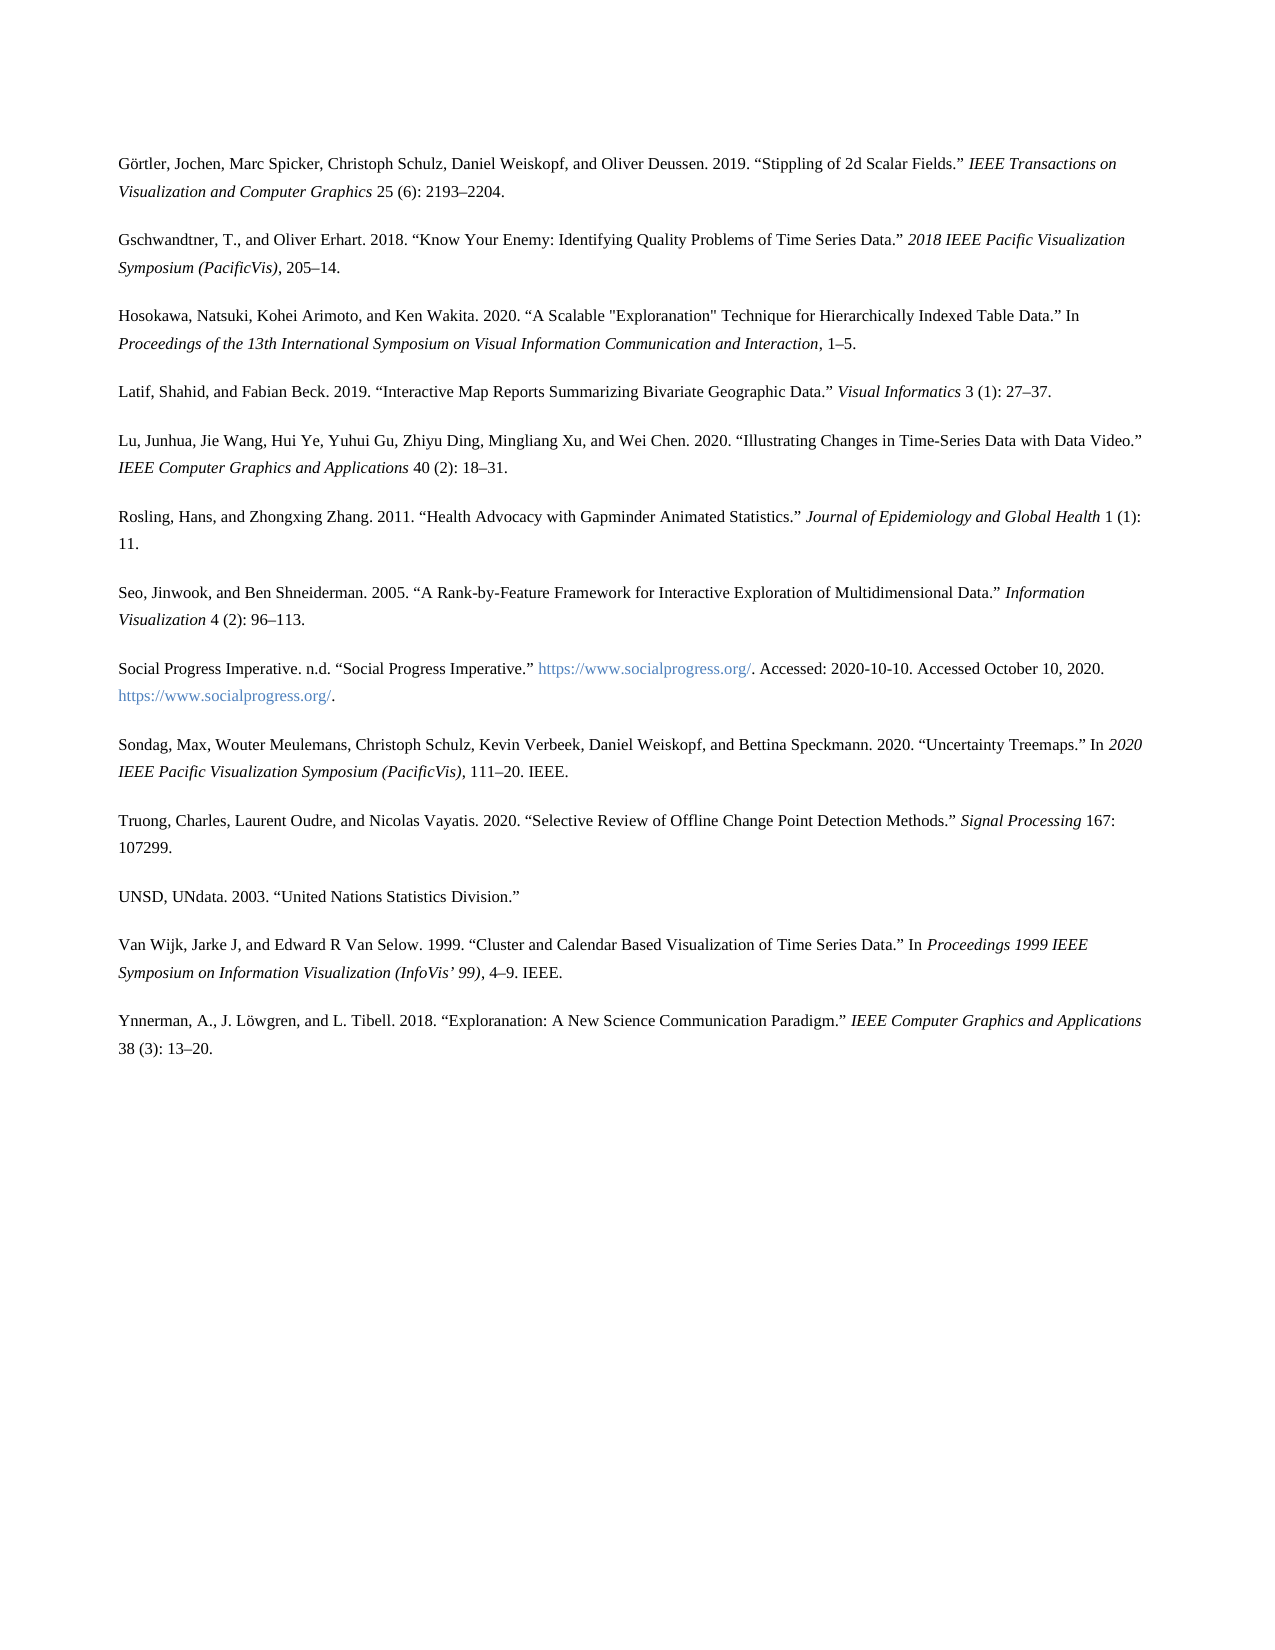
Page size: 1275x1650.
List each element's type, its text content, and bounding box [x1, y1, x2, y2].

text Van Wijk, Jarke J, and Edward R Van Selow. 1999. “Cluster and Calendar Based Visualization of Time Series Data.” In Proceedings 1999 IEEE Symposium on Information Visualization (InfoVis’ 99), 4–9. IEEE. [118, 931, 1157, 986]
text UNSD, UNdata. 2003. “United Nations Statistics Division.” [118, 882, 1157, 910]
text Sondag, Max, Wouter Meulemans, Christoph Schulz, Kevin Verbeek, Daniel Weiskopf, and Bettina Speckmann. 2020. “Uncertainty Treemaps.” In 2020 IEEE Pacific Visualization Symposium (PacificVis), 111–20. IEEE. [118, 730, 1157, 786]
text Gschwandtner, T., and Oliver Erhart. 2018. “Know Your Enemy: Identifying Quality Problems of Time Series Data.” 2018 IEEE Pacific Visualization Symposium (PacificVis), 205–14. [118, 226, 1157, 281]
text Görtler, Jochen, Marc Spicker, Christoph Schulz, Daniel Weiskopf, and Oliver Deussen. 2019. “Stippling of 2d Scalar Fields.” IEEE Transactions on Visualization and Computer Graphics 25 (6): 2193–2204. [118, 150, 1157, 205]
text Latif, Shahid, and Fabian Beck. 2019. “Interactive Map Reports Summarizing Bivariate Geographic Data.” Visual Informatics 3 (1): 27–37. [118, 378, 1157, 405]
text Rosling, Hans, and Zhongxing Zhang. 2011. “Health Advocacy with Gapminder Animated Statistics.” Journal of Epidemiology and Global Health 1 (1): 11. [118, 502, 1157, 557]
text Lu, Junhua, Jie Wang, Hui Ye, Yuhui Gu, Zhiyu Ding, Mingliang Xu, and Wei Chen. 2020. “Illustrating Changes in Time-Series Data with Data Video.” IEEE Computer Graphics and Applications 40 (2): 18–31. [118, 426, 1157, 481]
text Seo, Jinwook, and Ben Shneiderman. 2005. “A Rank-by-Feature Framework for Interactive Exploration of Multidimensional Data.” Information Visualization 4 (2): 96–113. [118, 578, 1157, 633]
text Ynnerman, A., J. Löwgren, and L. Tibell. 2018. “Exploranation: A New Science Communication Paradigm.” IEEE Computer Graphics and Applications 38 (3): 13–20. [118, 1007, 1157, 1062]
text Truong, Charles, Laurent Oudre, and Nicolas Vayatis. 2020. “Selective Review of Offline Change Point Detection Methods.” Signal Processing 167: 107299. [118, 806, 1157, 862]
text Hosokawa, Natsuki, Kohei Arimoto, and Ken Wakita. 2020. “A Scalable "Exploranation" Technique for Hierarchically Indexed Table Data.” In Proceedings of the 13th International Symposium on Visual Information Communication and Interaction, 1–5. [118, 302, 1157, 357]
text Social Progress Imperative. n.d. “Social Progress Imperative.” https://www.socialprogress.org/. Accessed: 2020-10-10. Accessed October 10, 2020. https://www.socialprogress.org/. [118, 654, 1157, 709]
